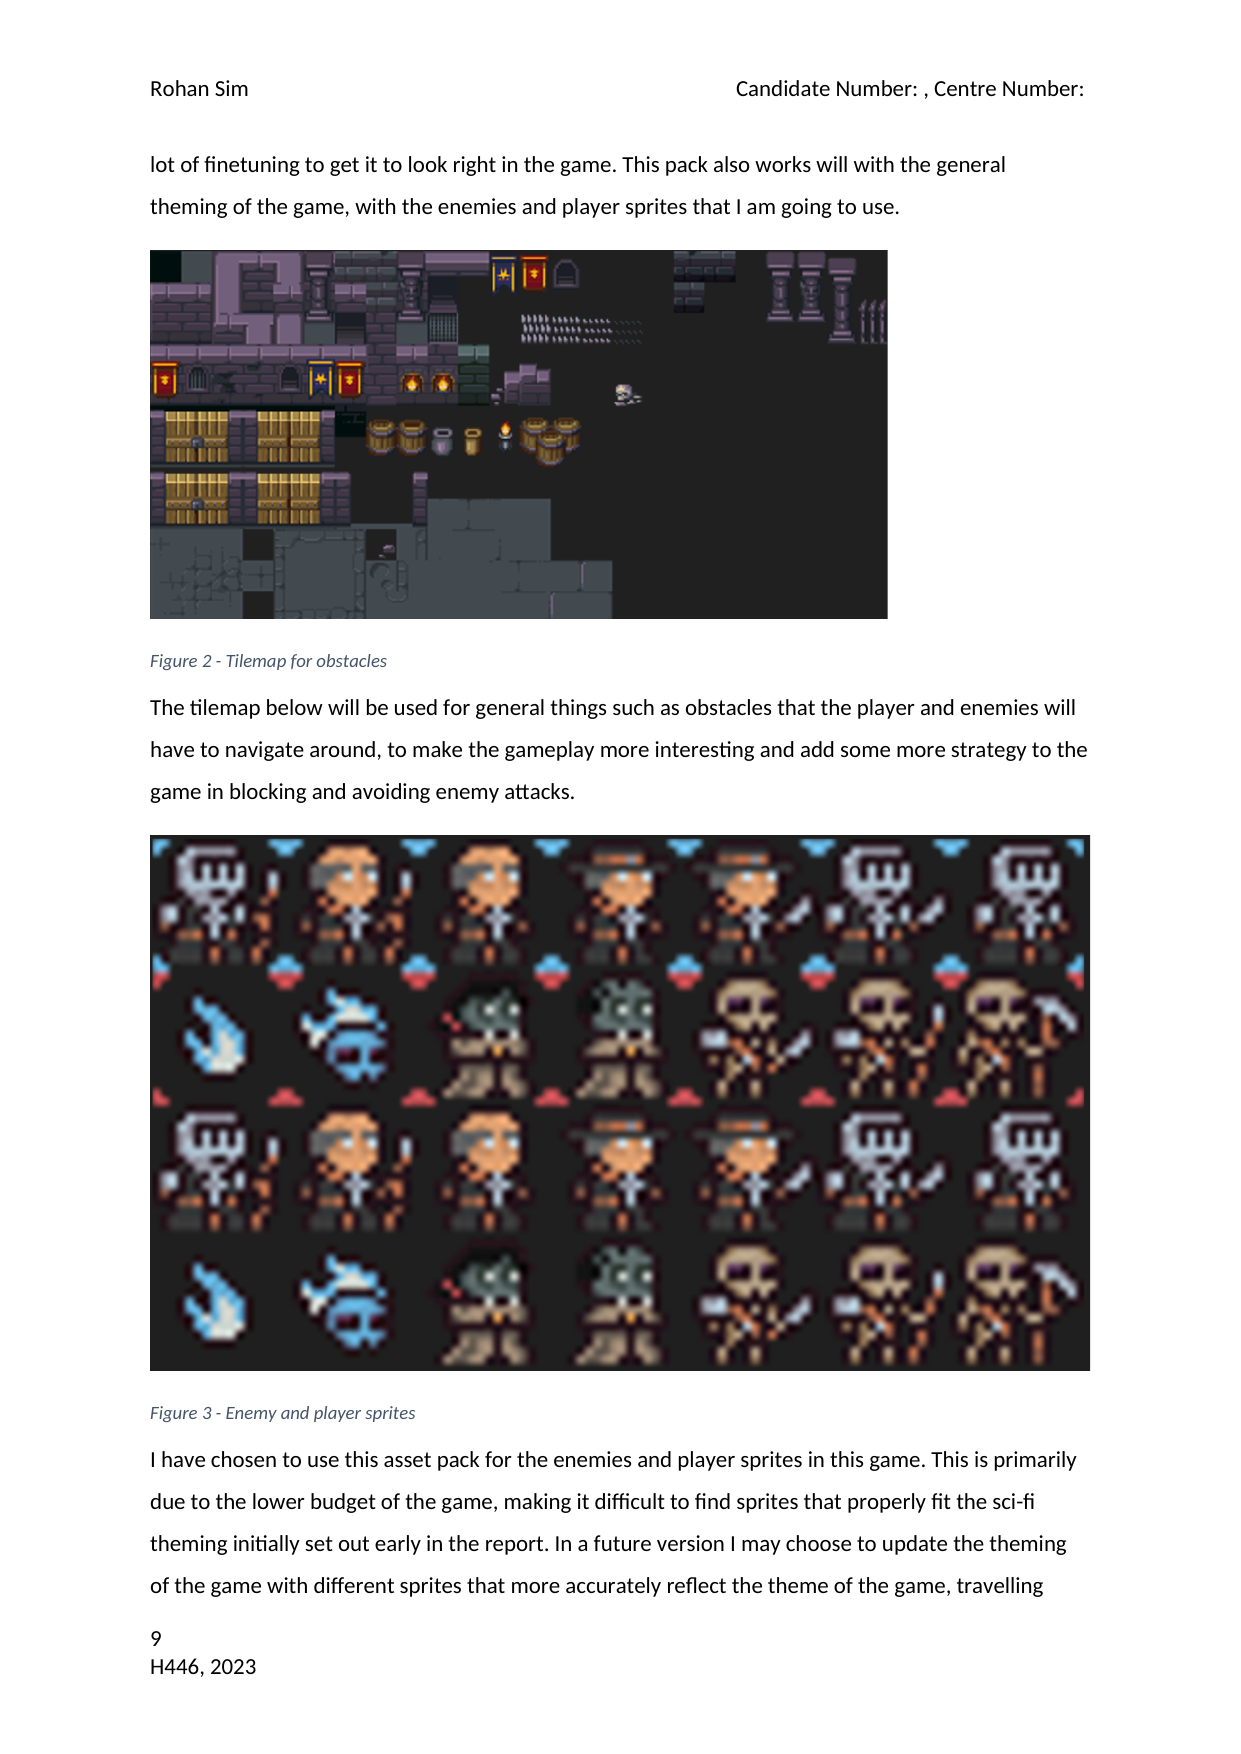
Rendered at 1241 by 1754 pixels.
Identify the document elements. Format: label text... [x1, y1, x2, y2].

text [150, 150, 1090, 220]
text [150, 1445, 1090, 1599]
text The tilemap below will be used for general things such as obstacles that the player and enemies will have to navigate around, to make the gameplay more interesting and add some more strategy to the game in blocking and avoiding enemy attacks. [150, 693, 1090, 805]
text Figure 3 - Enemy and player sprites [150, 1401, 1090, 1424]
picture [150, 835, 1091, 1371]
picture [150, 250, 888, 619]
text Figure 2 - Tilemap for obstacles [150, 649, 1090, 672]
